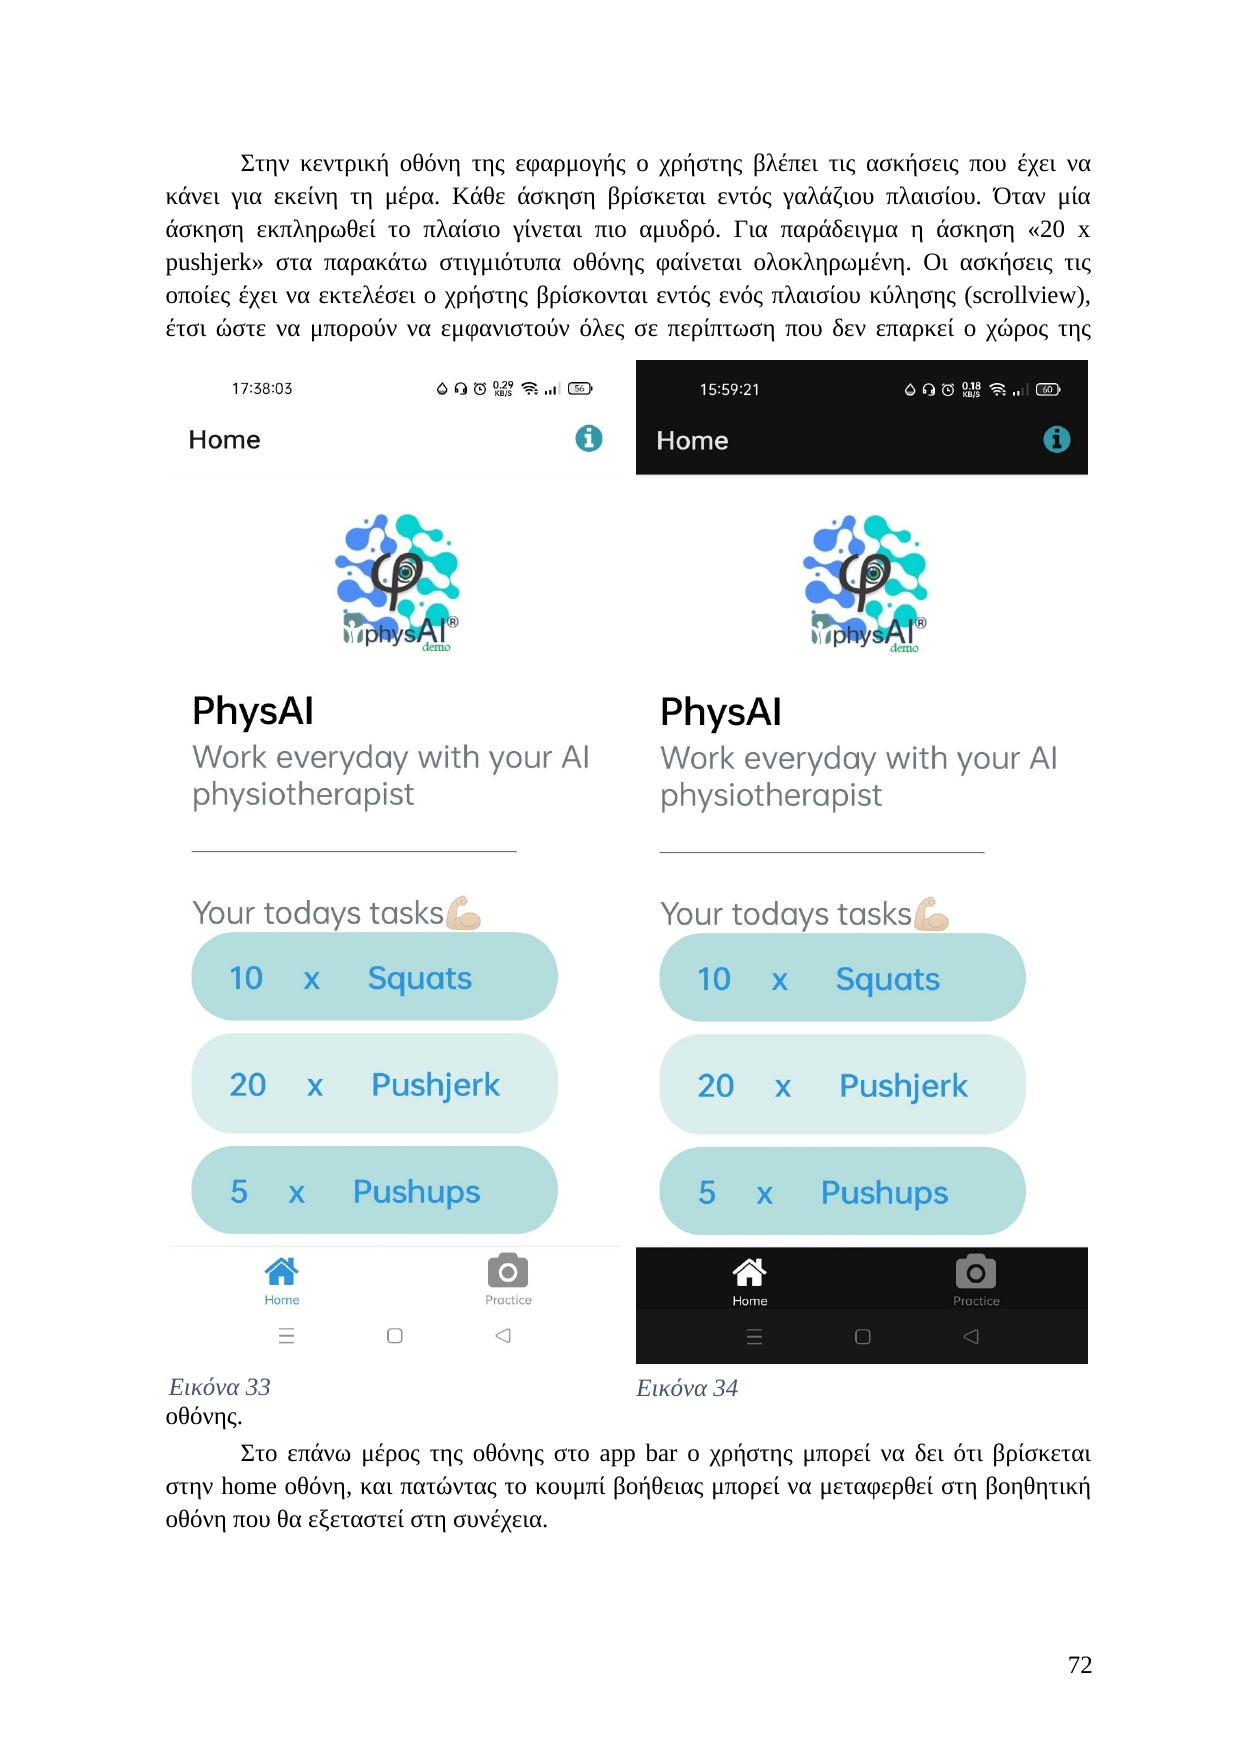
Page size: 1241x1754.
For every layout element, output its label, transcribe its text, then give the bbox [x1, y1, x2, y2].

picture [636, 360, 1088, 1364]
text Στο επάνω μέρος της οθόνης στο app bar ο χρήστης μπορεί να δει ότι βρίσκεται στην home οθόνη, και πατώντας το κουμπί βοήθειας μπορεί να μεταφερθεί στη βοηθητική οθόνη που θα εξεταστεί στη συνέχεια. [165, 1438, 1092, 1533]
picture [168, 358, 621, 1363]
